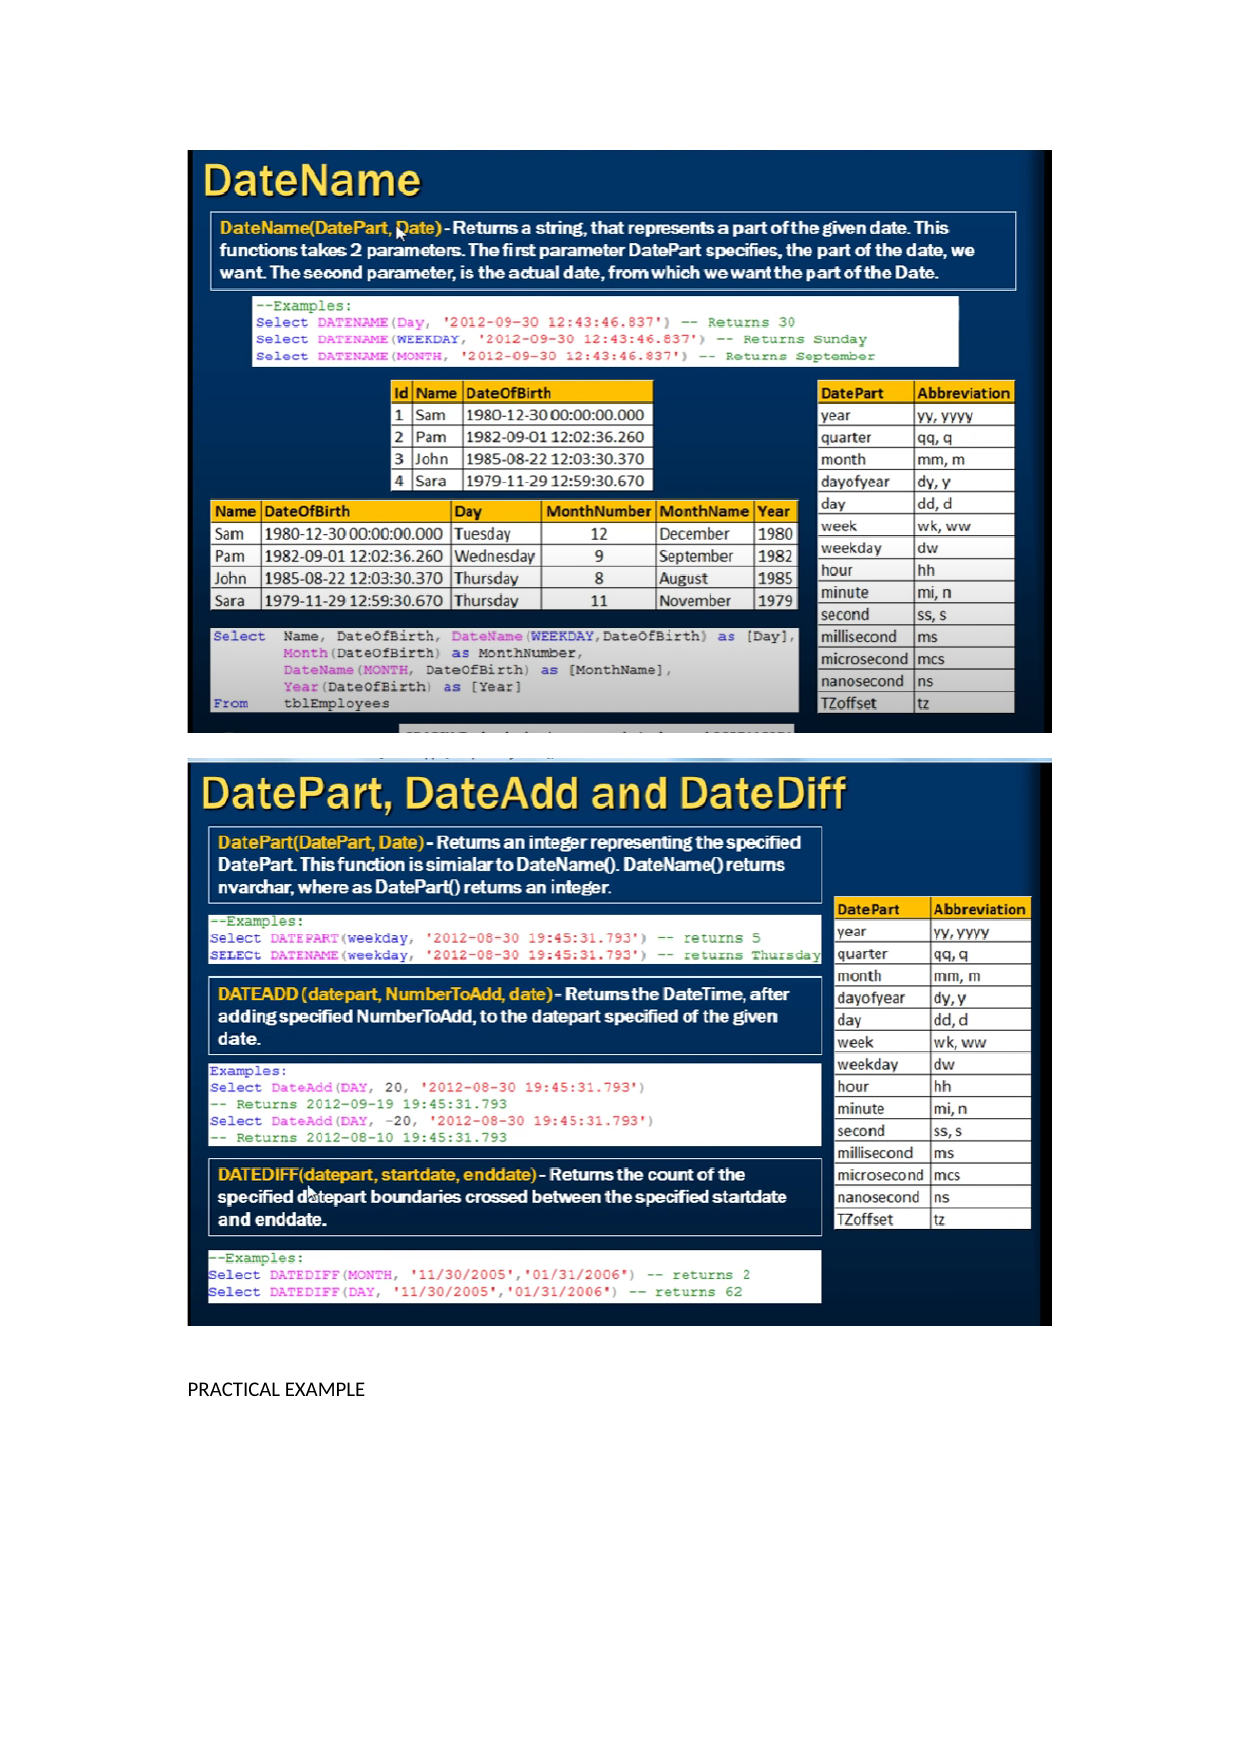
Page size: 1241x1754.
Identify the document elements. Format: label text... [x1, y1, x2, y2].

picture [187, 150, 1052, 733]
list PRACTICAL EXAMPLE [187, 1376, 1053, 1402]
picture [187, 758, 1052, 1326]
